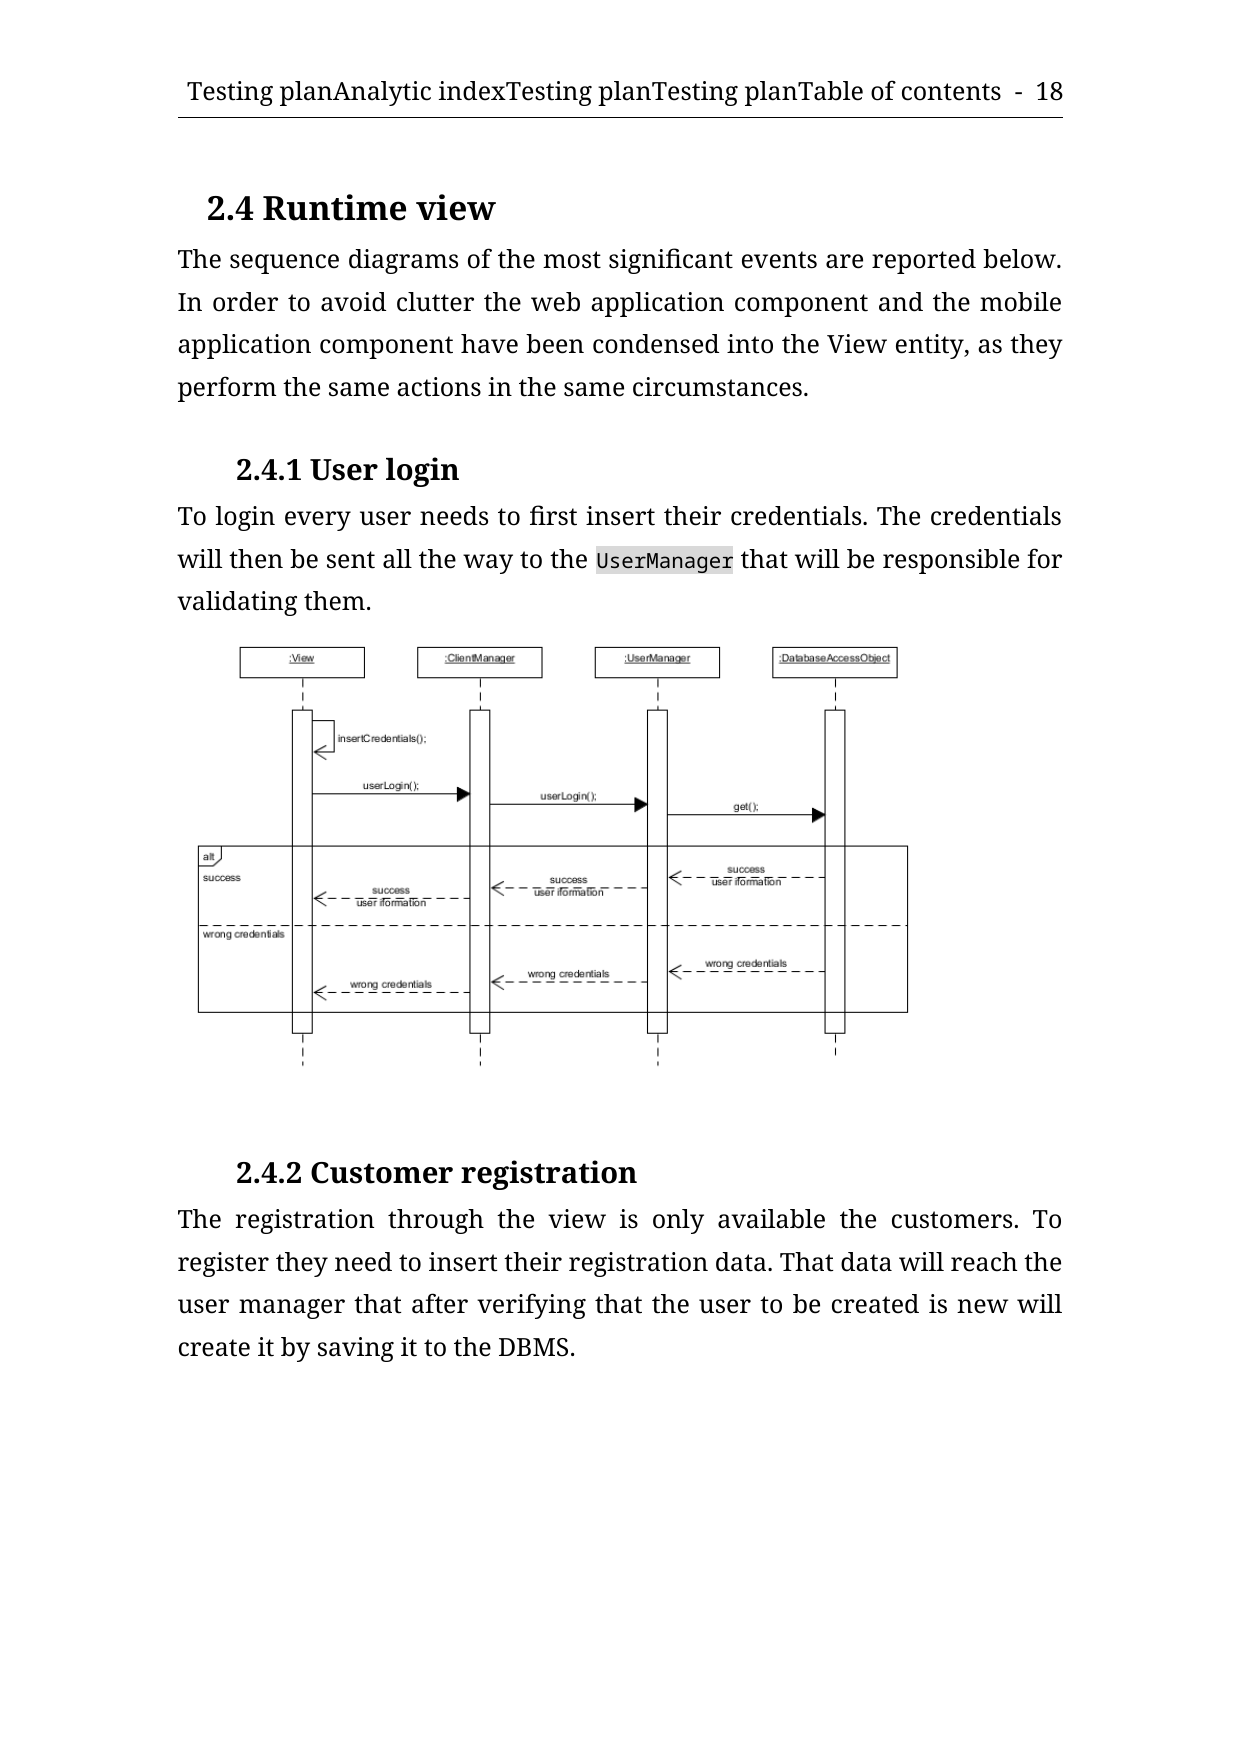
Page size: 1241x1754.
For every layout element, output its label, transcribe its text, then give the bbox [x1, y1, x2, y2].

subtitle User login [236, 449, 1063, 489]
text To login every user needs to first insert their credentials. The credentials will then be sent all the way to the UserManager that will be responsible for validating them. [177, 499, 1063, 618]
text The registration through the view is only available the customers. To register they need to insert their registration data. That data will reach the user manager that after verifying that the user to be created is new will create it by saving it to the DBMS. [177, 1202, 1063, 1363]
text The sequence diagrams of the most significant events are reported below. In order to avoid clutter the web application component and the mobile application component have been condensed into the View entity, as they perform the same actions in the same circumstances. [177, 242, 1063, 403]
subtitle Runtime view [207, 185, 1063, 231]
picture [177, 626, 929, 1107]
subtitle Customer registration [236, 1152, 1063, 1192]
